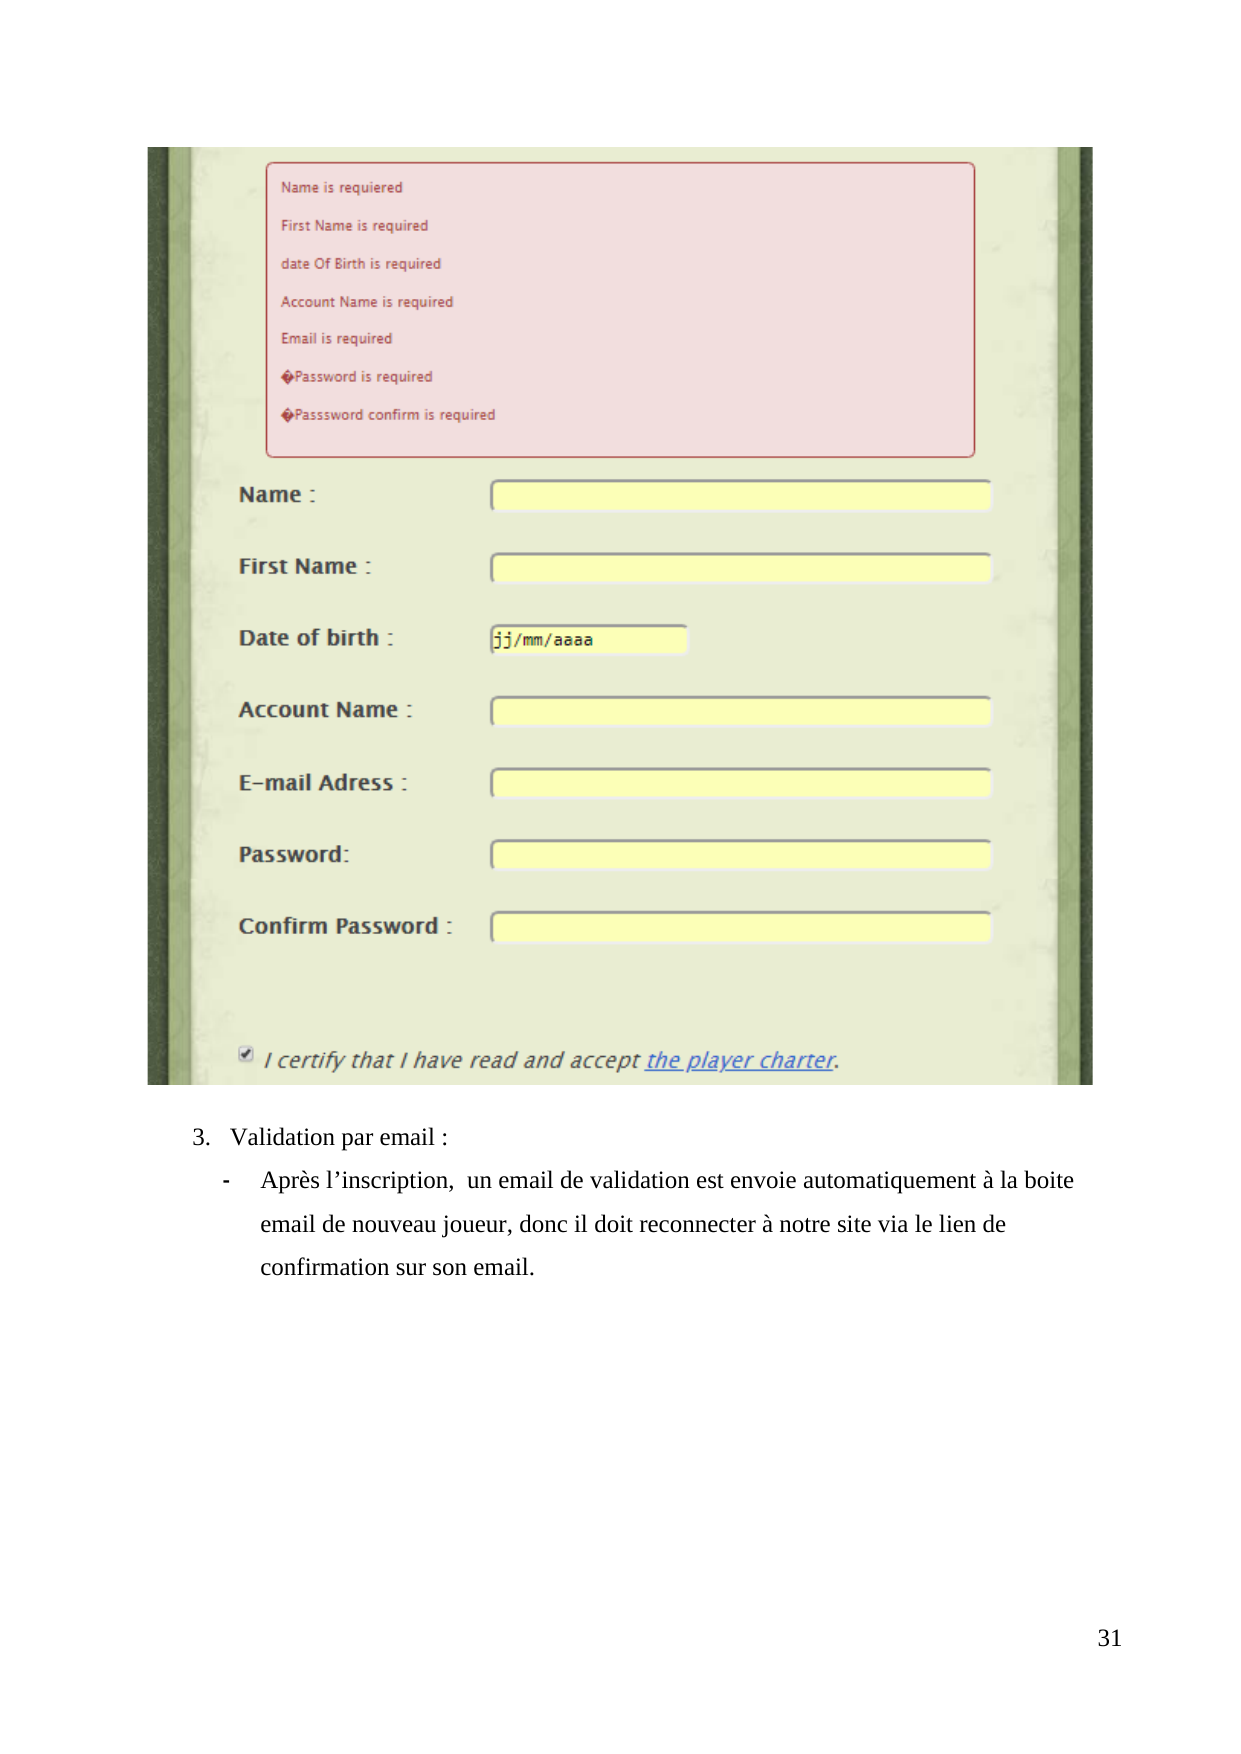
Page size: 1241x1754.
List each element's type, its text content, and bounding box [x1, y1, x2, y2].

list Validation par email : [192, 1122, 1122, 1151]
list Après l’inscription, un email de validation est envoie automatiquement à la boite email de nouveau joueur, donc il doit reconnecter à notre site via le lien de confirmation sur son email. [223, 1165, 1122, 1281]
picture [147, 147, 1093, 1085]
